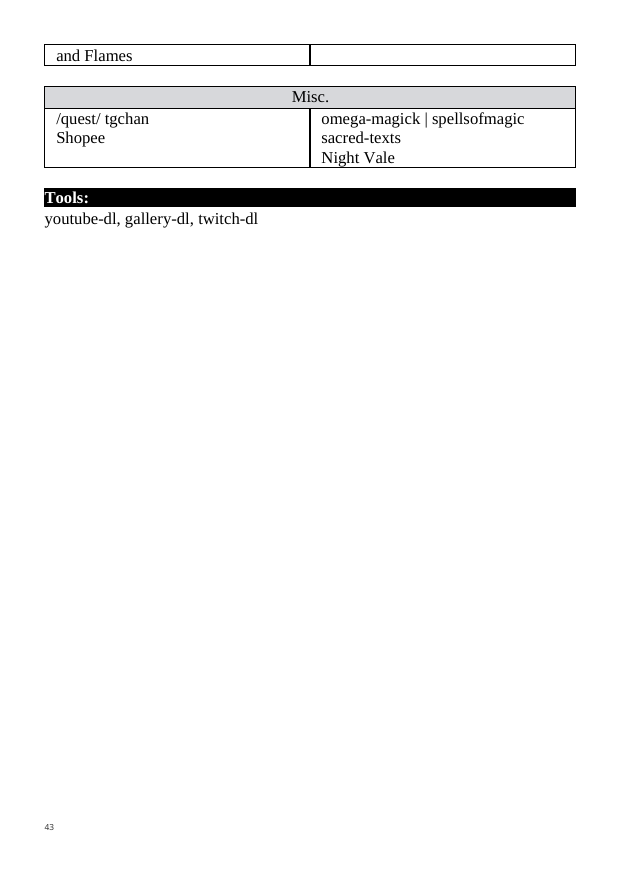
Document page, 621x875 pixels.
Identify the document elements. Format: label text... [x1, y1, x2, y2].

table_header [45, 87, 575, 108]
subtitle Tools: [44, 188, 576, 207]
text youtube-dl, gallery-dl, twitch-dl [44, 209, 576, 228]
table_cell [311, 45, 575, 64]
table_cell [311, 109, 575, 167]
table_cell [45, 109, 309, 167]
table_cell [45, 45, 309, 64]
